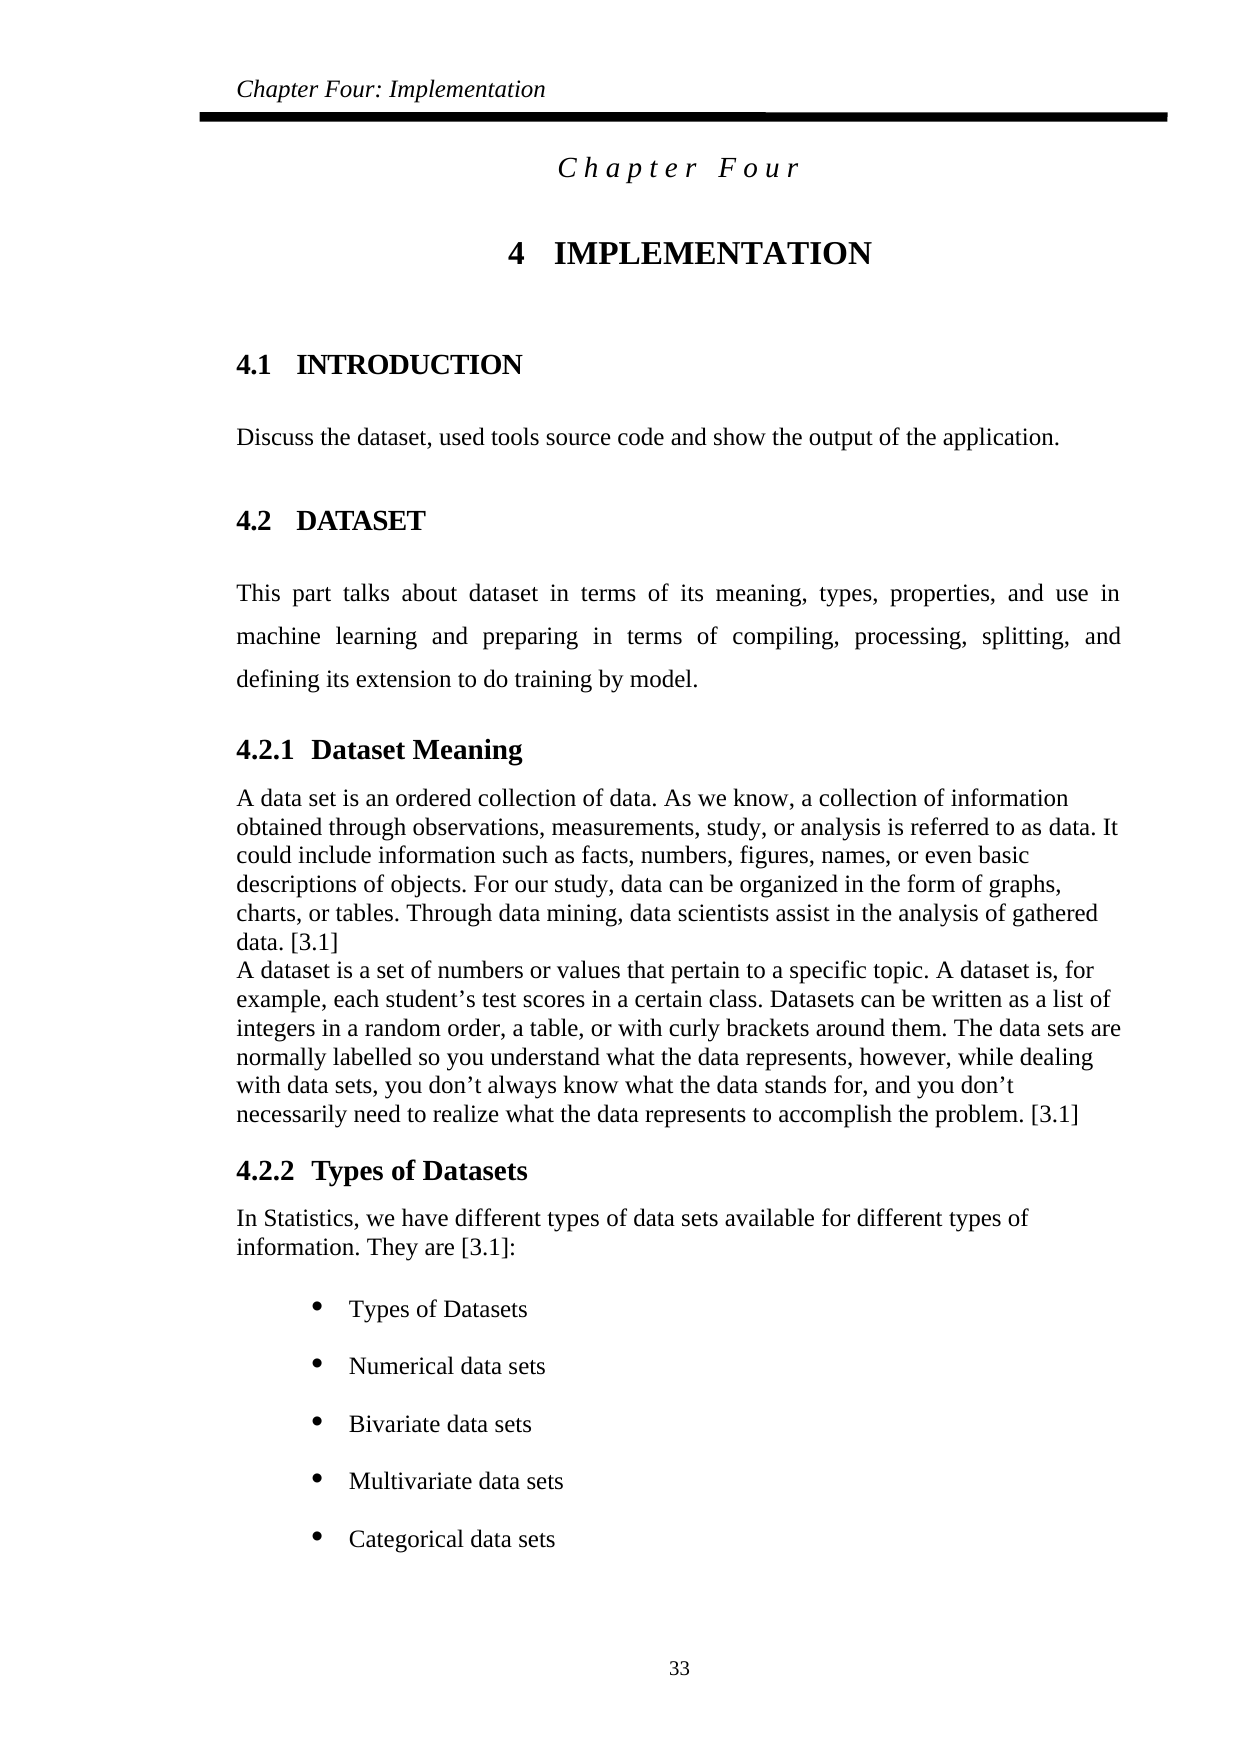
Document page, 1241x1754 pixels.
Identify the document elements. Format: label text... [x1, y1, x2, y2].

subtitle Dataset Meaning [236, 732, 1122, 766]
list Numerical data sets [311, 1343, 1122, 1382]
subtitle Dataset [236, 503, 1122, 536]
subtitle Implementation [266, 233, 1122, 272]
subtitle Introduction [236, 347, 1122, 380]
list Bivariate data sets [311, 1401, 1122, 1439]
list Categorical data sets [311, 1516, 1122, 1554]
text A data set is an ordered collection of data. As we know, a collection of information obtained through observations, measurements, study, or analysis is referred to as data. It could include information such as facts, numbers, figures, names, or even basic descriptions of objects. For our study, data can be organized in the form of graphs, charts, or tables. Through data mining, data scientists assist in the analysis of gathered data. [3.1] [236, 783, 1122, 955]
text In Statistics, we have different types of data sets available for different types of information. They are [3.1]: [236, 1203, 1122, 1261]
text Chapter Four [236, 150, 1122, 183]
text Discuss the dataset, used tools source code and show the output of the application. [236, 422, 1122, 451]
text A dataset is a set of numbers or values that pertain to a specific topic. A dataset is, for example, each student’s test scores in a certain class. Datasets can be written as a list of integers in a random order, a table, or with curly brackets around them. The data sets are normally labelled so you understand what the data represents, however, while dealing with data sets, you don’t always know what the data stands for, and you don’t necessarily need to realize what the data represents to accomplish the problem. [3.1] [236, 955, 1122, 1128]
subtitle Types of Datasets [236, 1153, 1122, 1186]
list Multivariate data sets [311, 1458, 1122, 1497]
text This part talks about dataset in terms of its meaning, types, properties, and use in machine learning and preparing in terms of compiling, processing, splitting, and defining its extension to do training by model. [236, 578, 1122, 693]
list Types of Datasets [311, 1286, 1122, 1324]
